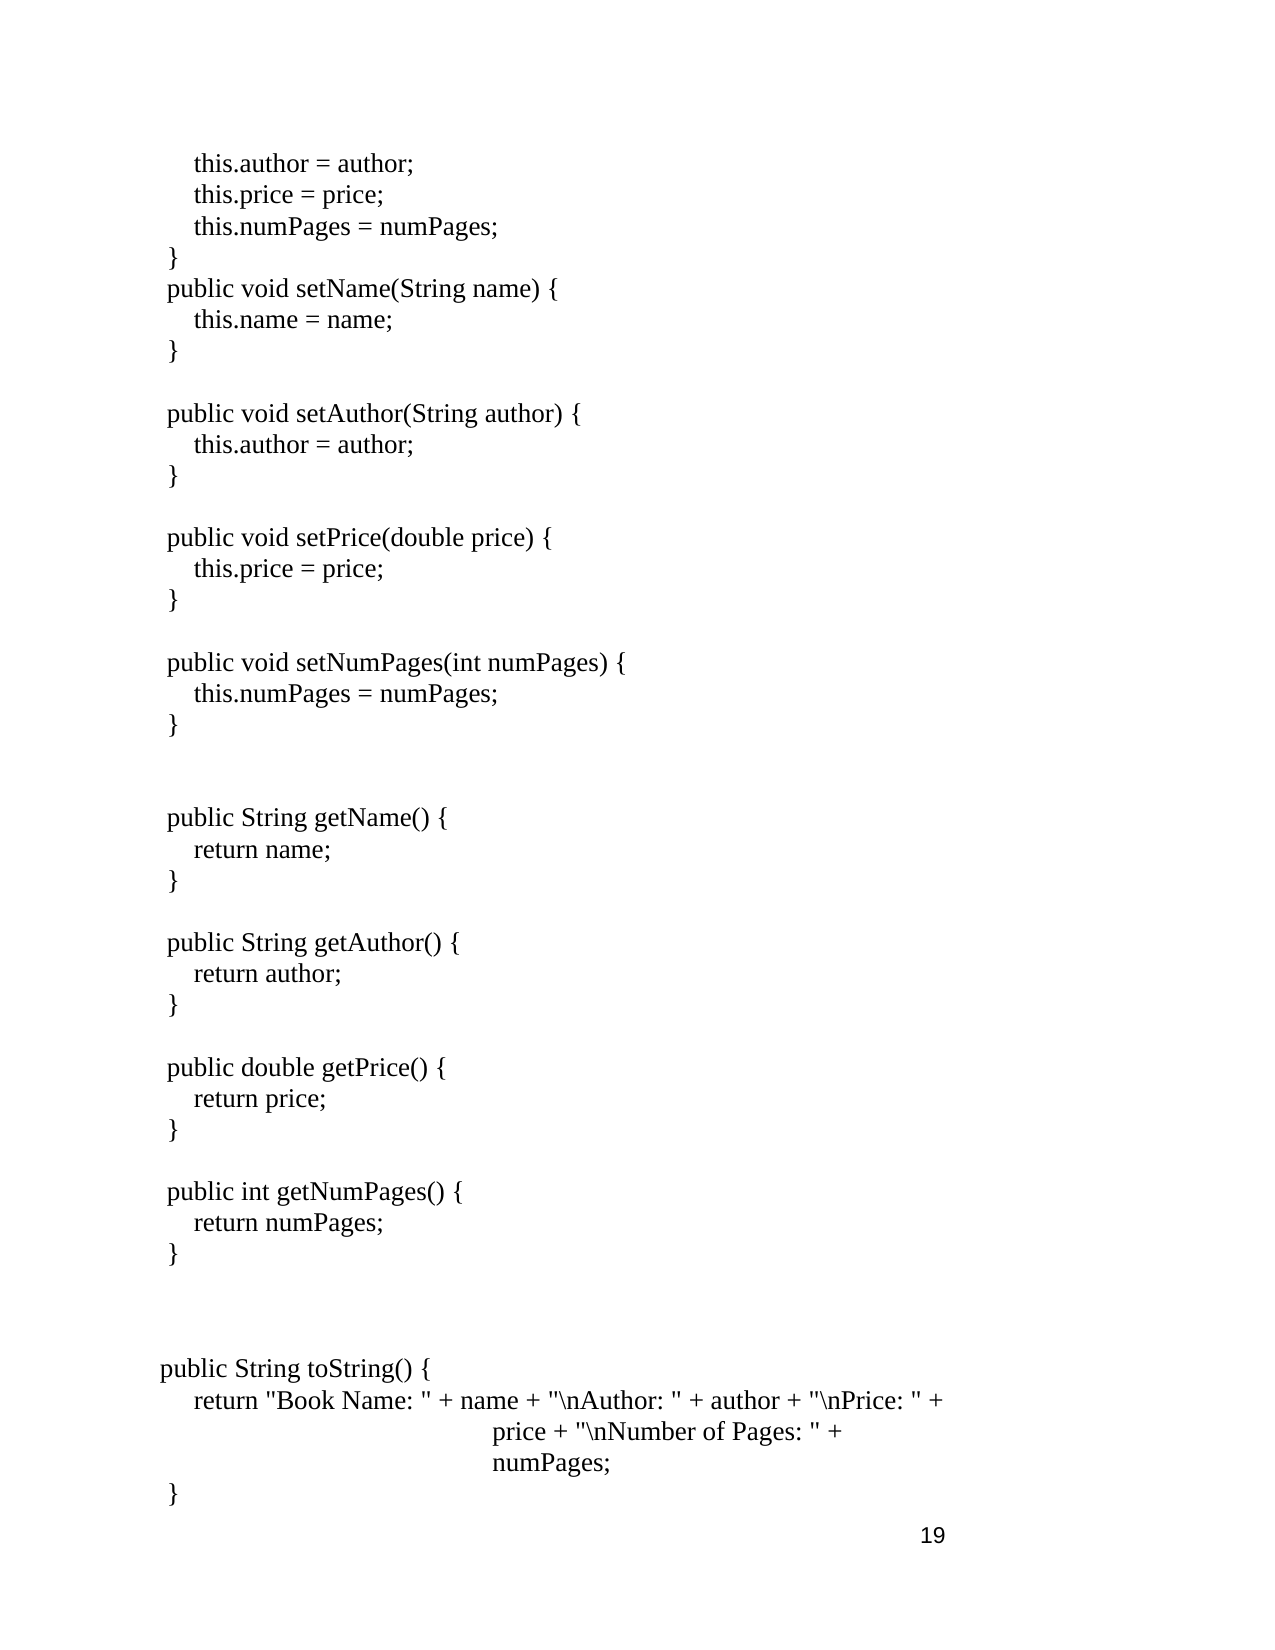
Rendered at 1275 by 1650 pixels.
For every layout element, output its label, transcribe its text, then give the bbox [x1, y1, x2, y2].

text return author; [139, 957, 945, 988]
text this.name = name; [139, 303, 945, 334]
text } [139, 864, 945, 895]
text } [139, 1477, 945, 1508]
text this.price = price; [139, 552, 945, 583]
text public String getAuthor() { [139, 926, 945, 957]
text this.author = author; [139, 428, 945, 459]
text } [139, 1113, 945, 1144]
text public void setNumPages(int numPages) { [139, 646, 945, 677]
text } [139, 459, 945, 490]
text public int getNumPages() { [139, 1175, 945, 1206]
text public void setName(String name) { [139, 272, 945, 303]
text } [139, 708, 945, 739]
text } [139, 241, 945, 272]
text } [139, 583, 945, 615]
text return price; [139, 1082, 945, 1113]
text public String toString() { [139, 1353, 945, 1384]
text } [139, 1238, 945, 1269]
text return "Book Name: " + name + "\nAuthor: " + author + "\nPrice: " + price + "\nNumber of Pages: " + numPages; [139, 1384, 945, 1477]
text public double getPrice() { [139, 1051, 945, 1082]
text public void setPrice(double price) { [139, 521, 945, 552]
text } [139, 334, 945, 366]
text this.author = author; [139, 147, 945, 179]
text public String getName() { [139, 802, 945, 833]
text this.price = price; [139, 179, 945, 210]
text this.numPages = numPages; [139, 210, 945, 241]
text public void setAuthor(String author) { [139, 397, 945, 428]
text } [139, 988, 945, 1019]
text return numPages; [139, 1206, 945, 1238]
text this.numPages = numPages; [139, 677, 945, 708]
text return name; [139, 833, 945, 864]
